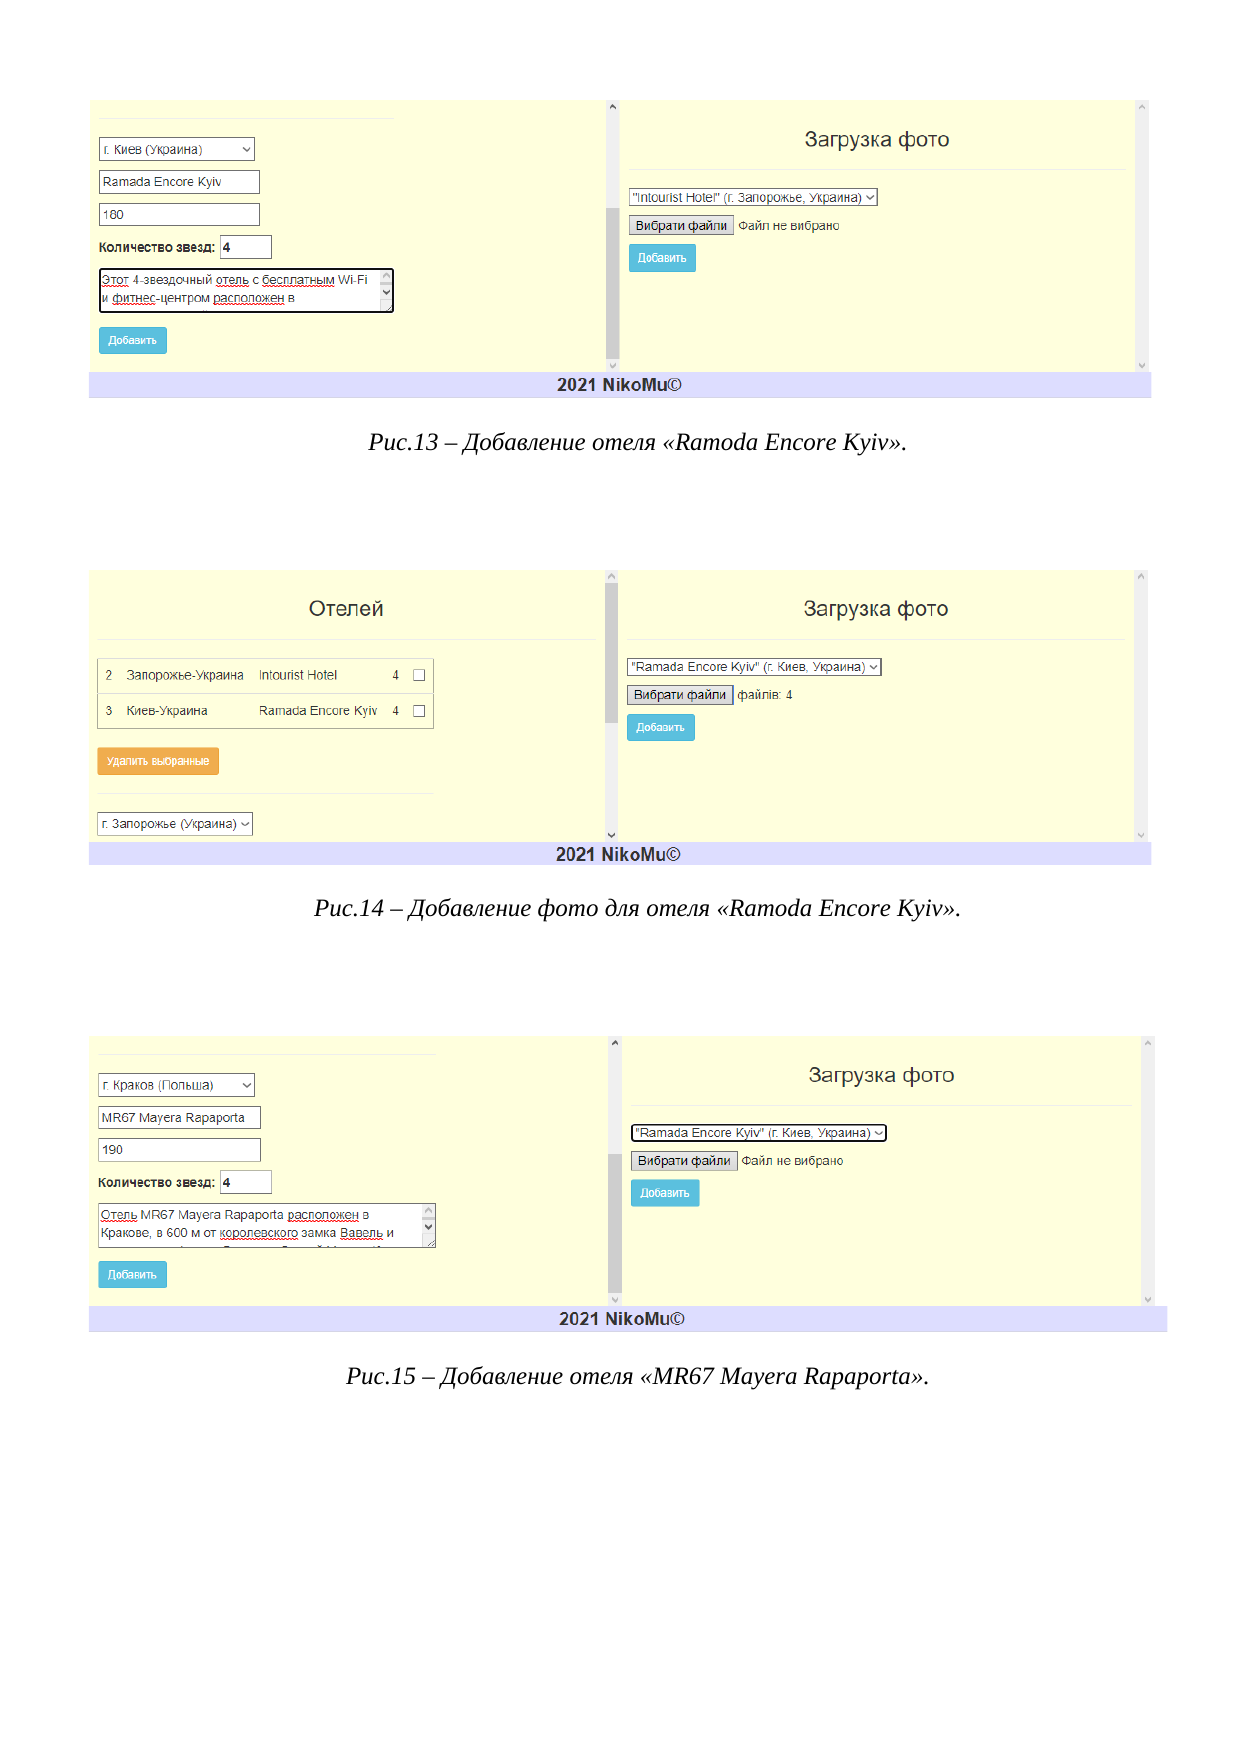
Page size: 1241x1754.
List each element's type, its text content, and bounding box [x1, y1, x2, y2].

text Рис.15 – Добавление отеля «MR67 Mayera Rapaporta». [89, 1361, 1152, 1390]
picture [88, 1018, 1168, 1332]
picture [88, 552, 1152, 865]
text Рис.13 – Добавление отеля «Ramoda Encore Kyiv». [89, 427, 1152, 456]
picture [88, 88, 1152, 398]
text Рис.14 – Добавление фото для отеля «Ramoda Encore Kyiv». [89, 893, 1152, 922]
